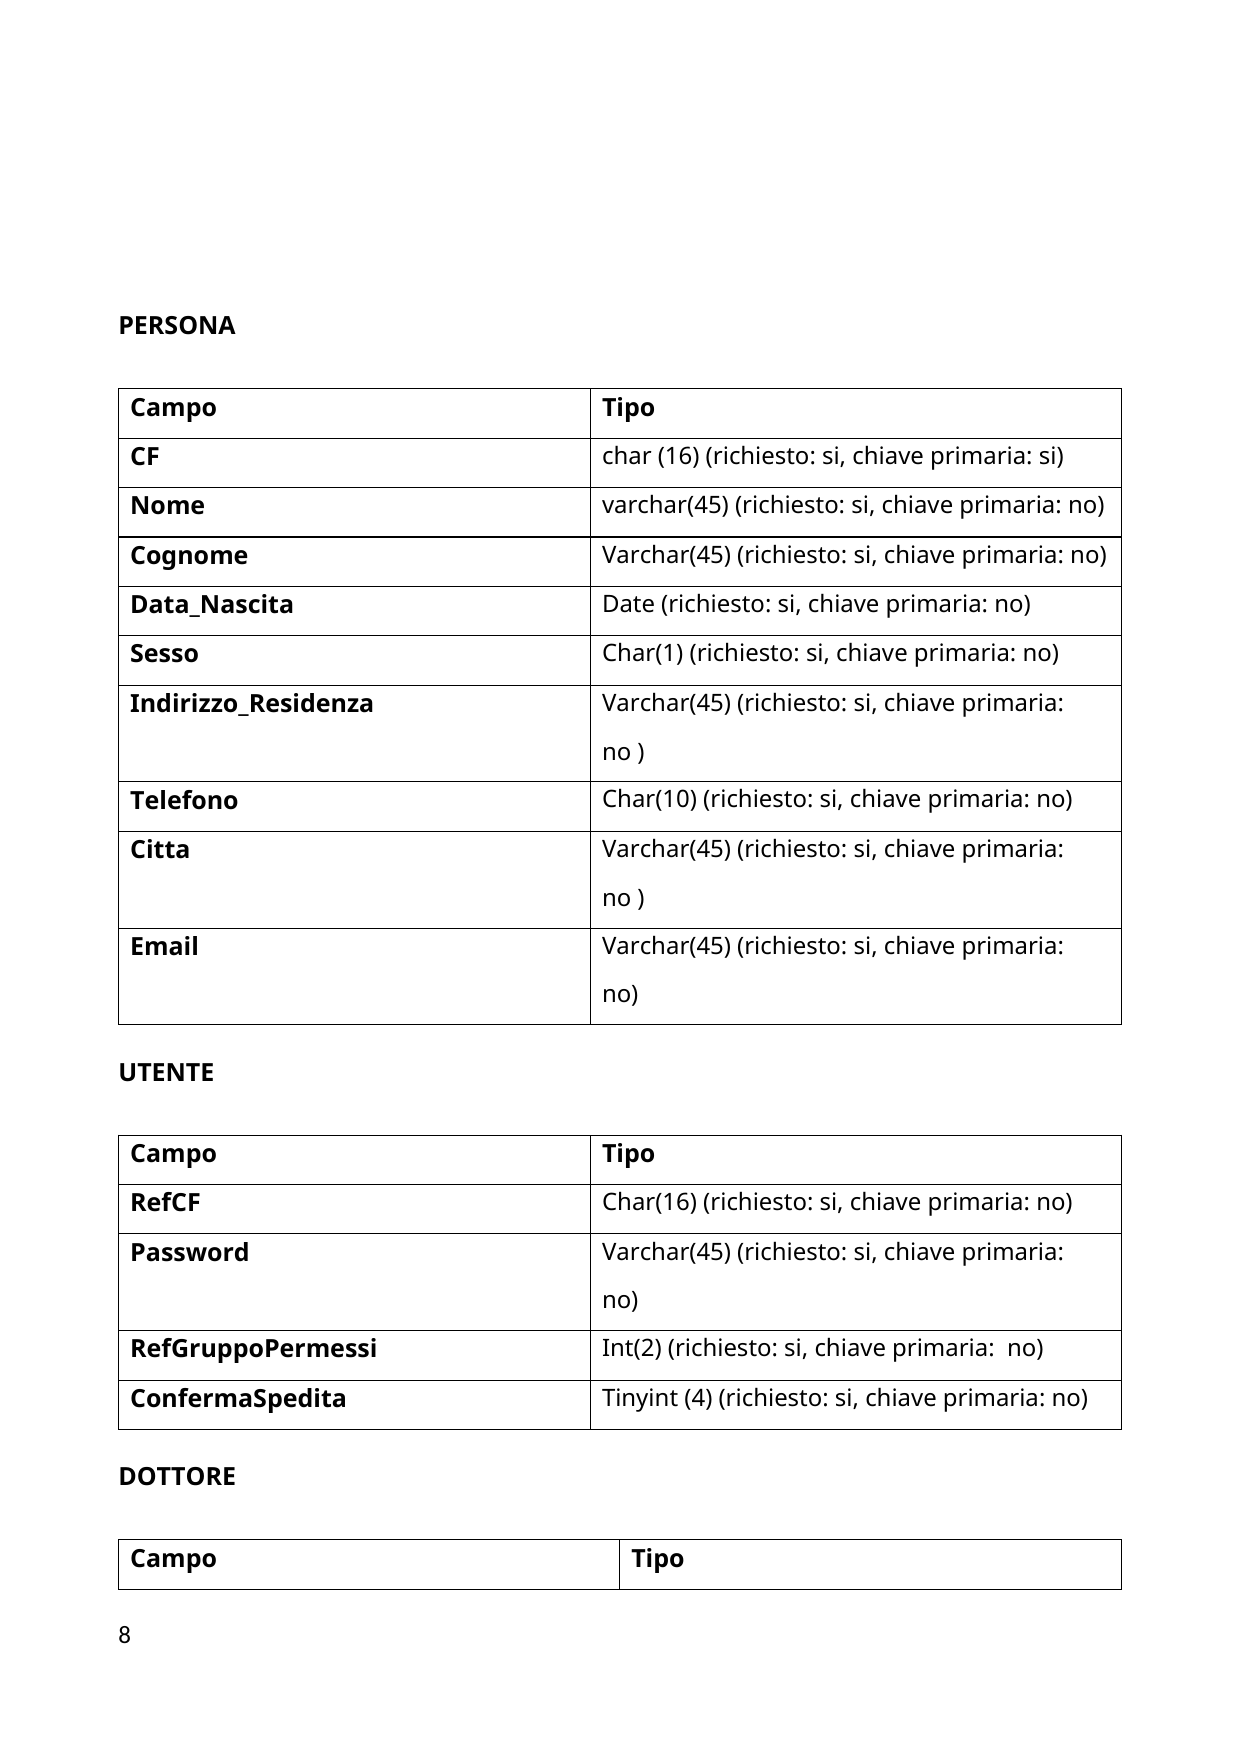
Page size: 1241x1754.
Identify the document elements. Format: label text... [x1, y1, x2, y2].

table_cell Varchar(45) (richiesto: si, chiave primaria: no) [591, 538, 1121, 586]
table_header Campo [119, 1540, 619, 1589]
table_cell Nome [119, 488, 590, 536]
table_header Tipo [591, 389, 1121, 438]
table_cell Password [119, 1234, 590, 1330]
table_cell Char(16) (richiesto: si, chiave primaria: no) [591, 1185, 1121, 1233]
table_cell Int(2) (richiesto: si, chiave primaria: no) [591, 1331, 1121, 1379]
table_header Tipo [620, 1540, 1121, 1589]
table_cell Citta [119, 832, 590, 927]
text DOTTORE [118, 1459, 1122, 1493]
table_cell Varchar(45) (richiesto: si, chiave primaria: no ) [591, 832, 1121, 927]
table_cell RefCF [119, 1185, 590, 1233]
table_cell char (16) (richiesto: si, chiave primaria: si) [591, 439, 1121, 487]
table_cell Data_Nascita [119, 587, 590, 635]
table_cell Tinyint (4) (richiesto: si, chiave primaria: no) [591, 1381, 1121, 1429]
table_cell Varchar(45) (richiesto: si, chiave primaria: no) [591, 929, 1121, 1024]
table_cell Telefono [119, 782, 590, 831]
table_cell Sesso [119, 636, 590, 684]
table_cell varchar(45) (richiesto: si, chiave primaria: no) [591, 488, 1121, 536]
table_cell CF [119, 439, 590, 487]
table_cell Indirizzo_Residenza [119, 686, 590, 781]
text UTENTE [118, 1054, 1122, 1088]
table_cell ConfermaSpedita [119, 1381, 590, 1429]
table_cell Email [119, 929, 590, 1024]
table_cell Cognome [119, 538, 590, 586]
table_cell Char(1) (richiesto: si, chiave primaria: no) [591, 636, 1121, 684]
table_cell Char(10) (richiesto: si, chiave primaria: no) [591, 782, 1121, 831]
table_header Campo [119, 1136, 590, 1184]
table_header Campo [119, 389, 590, 438]
text PERSONA [118, 308, 1122, 342]
table_cell Varchar(45) (richiesto: si, chiave primaria: no) [591, 1234, 1121, 1330]
table_cell Date (richiesto: si, chiave primaria: no) [591, 587, 1121, 635]
table_header Tipo [591, 1136, 1121, 1184]
table_cell Varchar(45) (richiesto: si, chiave primaria: no ) [591, 686, 1121, 781]
table_cell RefGruppoPermessi [119, 1331, 590, 1379]
